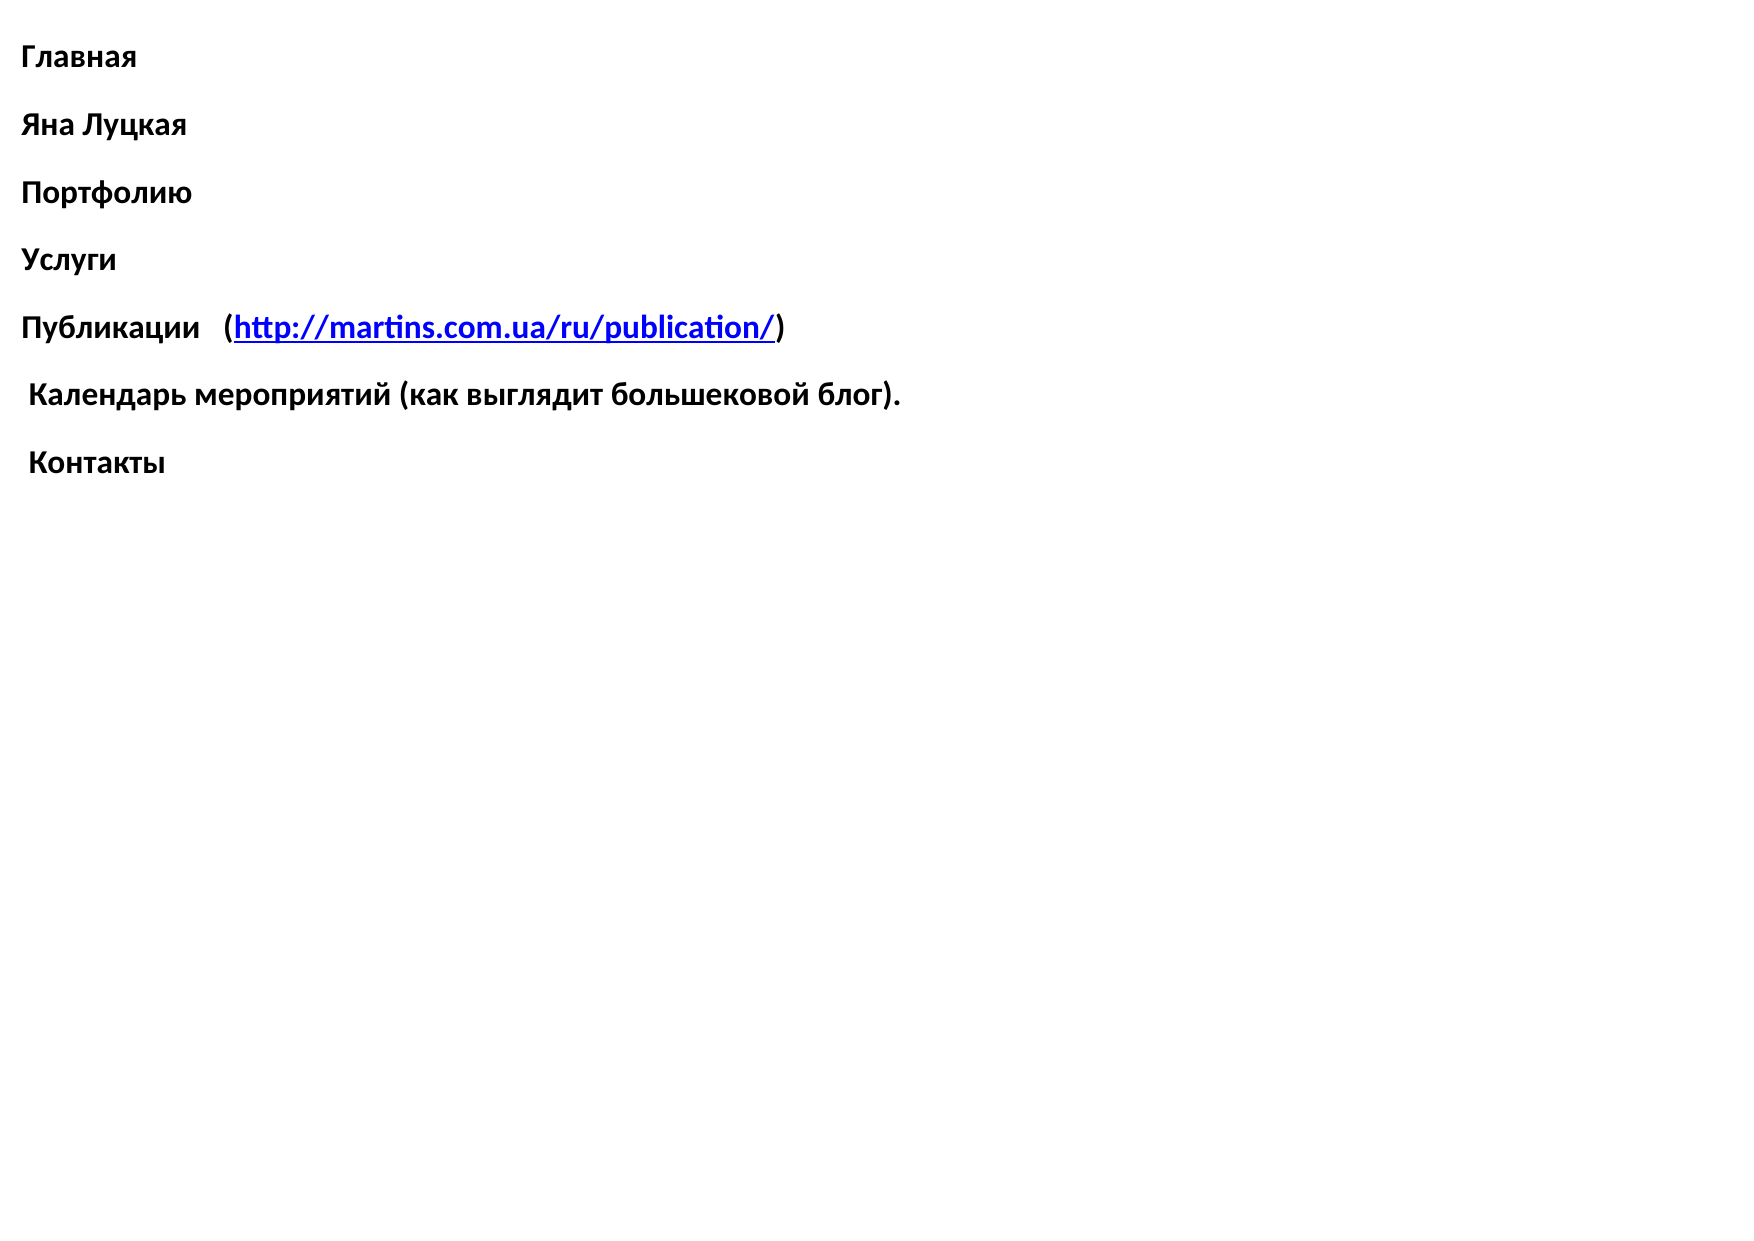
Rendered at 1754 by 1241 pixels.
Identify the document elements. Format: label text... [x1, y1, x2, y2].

text Портфолию [6, 171, 1695, 211]
text Услуги [6, 238, 1695, 279]
text Главная [6, 35, 1695, 76]
text Контакты [6, 441, 1695, 482]
text Календарь мероприятий (как выглядит большековой блог). [6, 373, 1695, 414]
text Публикации (http://martins.com.ua/ru/publication/) [6, 306, 1695, 347]
text Яна Луцкая [6, 103, 1695, 144]
